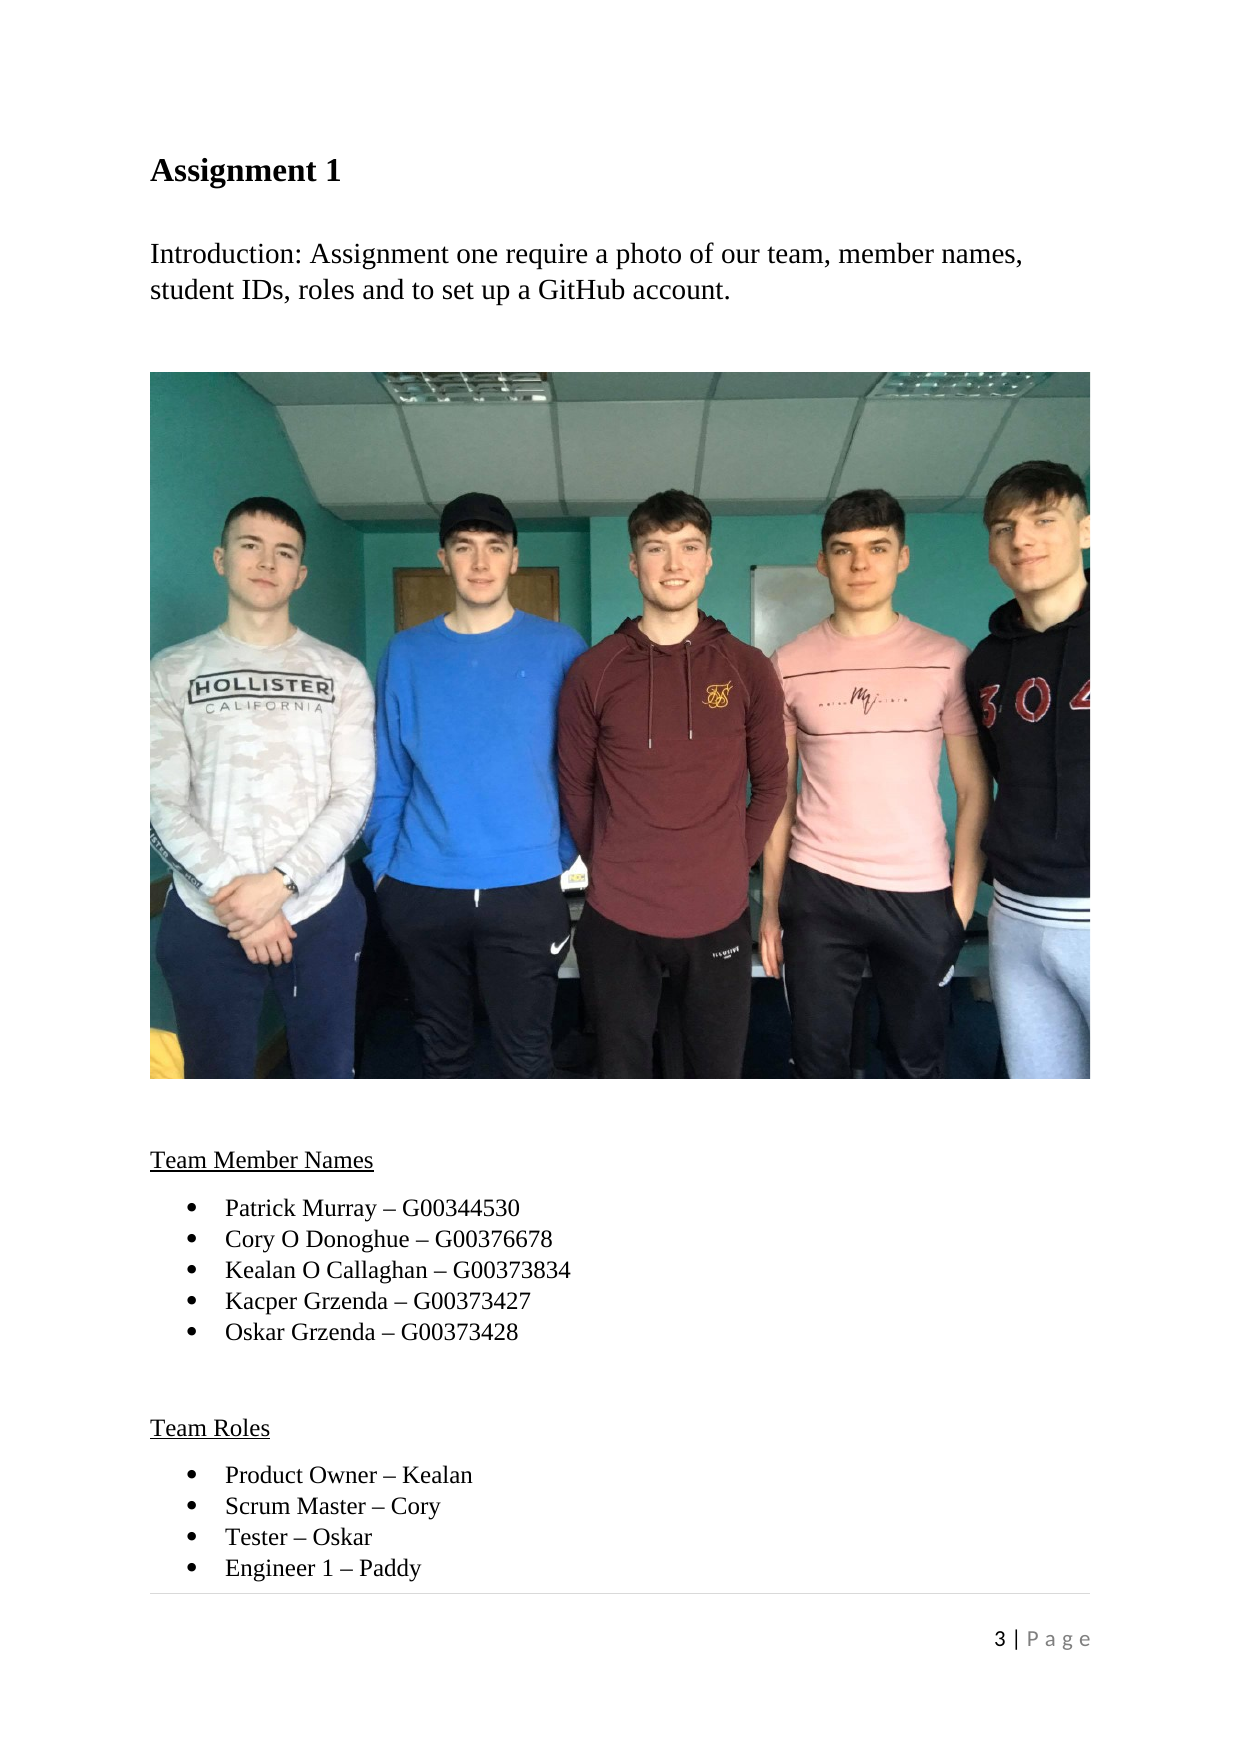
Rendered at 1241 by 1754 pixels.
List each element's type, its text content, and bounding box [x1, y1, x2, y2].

list Product Owner – Kealan [187, 1460, 1090, 1489]
list Engineer 1 – Paddy [187, 1553, 1090, 1582]
text Introduction: Assignment one require a photo of our team, member names, student IDs, roles and to set up a GitHub account. [150, 236, 1090, 305]
list Kealan O Callaghan – G00373834 [187, 1255, 1090, 1284]
text Team Member Names [150, 1145, 1090, 1174]
list Patrick Murray – G00344530 [187, 1193, 1090, 1222]
picture [150, 372, 1091, 1079]
text Team Roles [150, 1413, 1090, 1441]
subtitle Assignment 1 [150, 150, 1090, 188]
list Tester – Oskar [187, 1522, 1090, 1551]
list Oskar Grzenda – G00373428 [187, 1317, 1090, 1346]
list Kacper Grzenda – G00373427 [187, 1286, 1090, 1315]
list Cory O Donoghue – G00376678 [187, 1224, 1090, 1253]
list Scrum Master – Cory [187, 1491, 1090, 1520]
